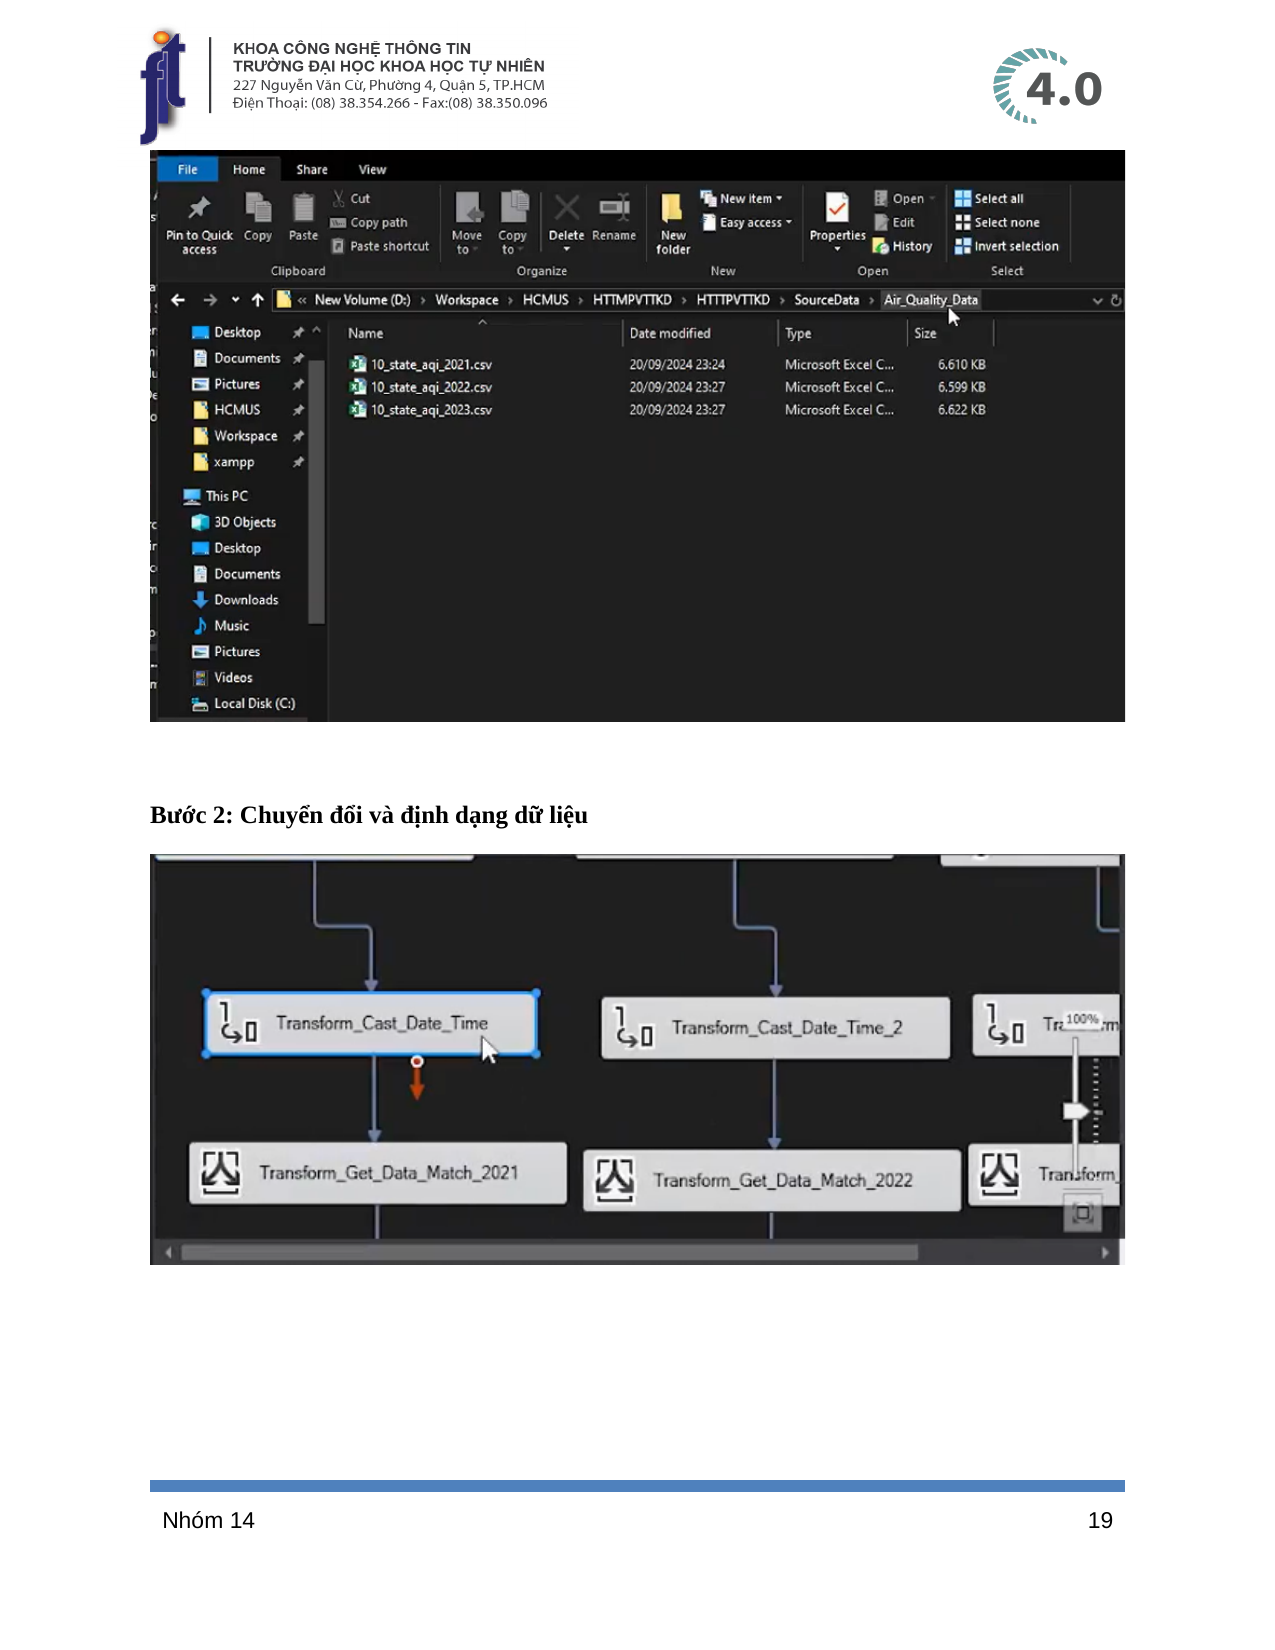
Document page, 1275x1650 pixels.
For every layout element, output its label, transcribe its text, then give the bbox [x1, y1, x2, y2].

picture [117, 21, 1125, 722]
picture [150, 854, 1125, 1265]
picture [985, 41, 1108, 127]
text Bước 2: Chuyển đổi và định dạng dữ liệu [150, 801, 1125, 829]
